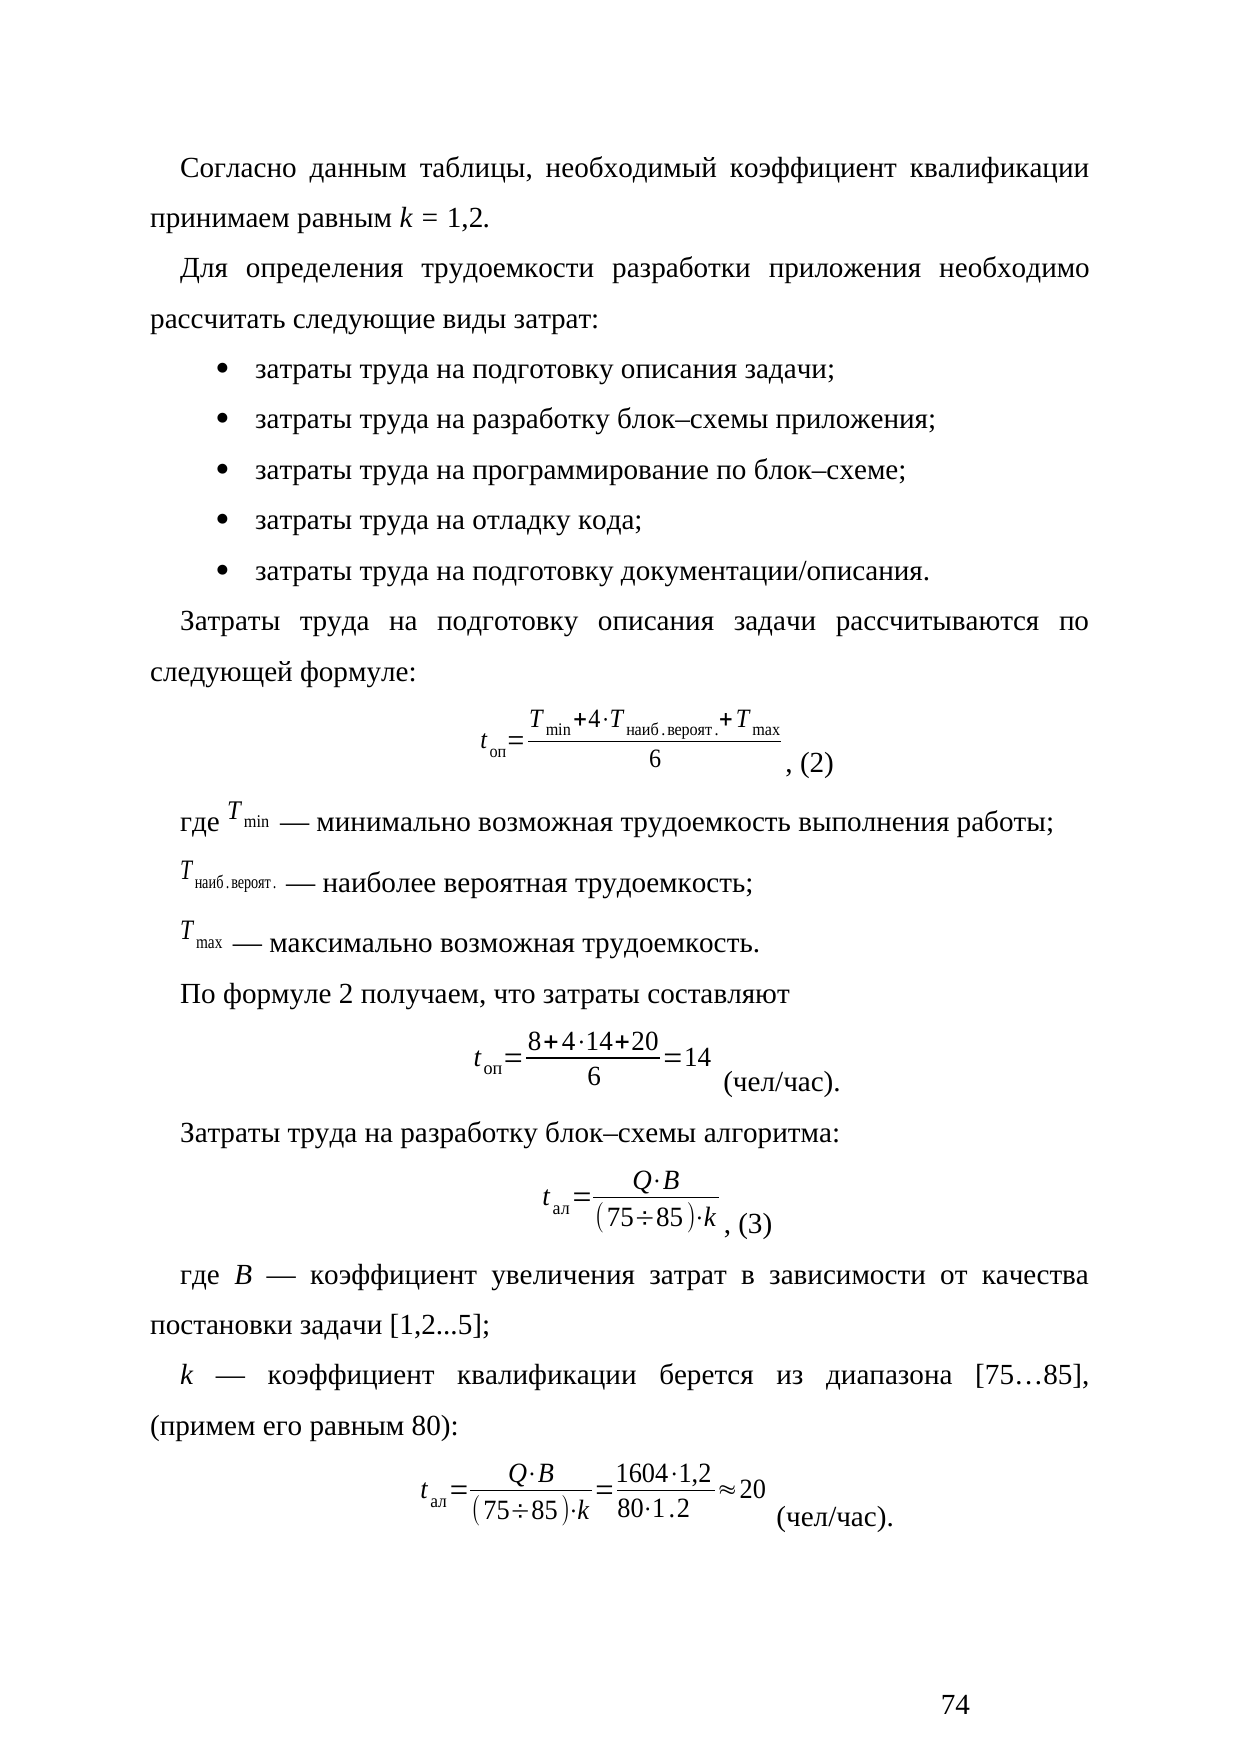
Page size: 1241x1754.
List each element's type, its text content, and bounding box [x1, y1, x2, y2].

text (чел/час). [150, 1458, 1090, 1533]
text Затраты труда на подготовку описания задачи рассчитываются по следующей формуле: [150, 603, 1090, 687]
list затраты труда на программирование по блок–схеме; [217, 452, 1090, 486]
list затраты труда на отладку кода; [217, 502, 1090, 536]
text Для определения трудоемкости разработки приложения необходимо рассчитать следующие виды затрат: [150, 251, 1090, 334]
text Согласно данным таблицы, необходимый коэффициент квалификации принимаем равным k = 1,2. [150, 150, 1090, 234]
text — наиболее вероятная трудоемкость; [150, 855, 1090, 898]
list затраты труда на подготовку описания задачи; [217, 351, 1090, 385]
text — максимально возможная трудоемкость. [150, 915, 1090, 959]
text где B — коэффициент увеличения затрат в зависимости от качества постановки задачи [1,2...5]; [150, 1257, 1090, 1341]
text , (3) [150, 1165, 1090, 1240]
text Затраты труда на разработку блок–схемы алгоритма: [150, 1115, 1090, 1148]
text где — минимально возможная трудоемкость выполнения работы; [150, 796, 1090, 838]
list затраты труда на разработку блок–схемы приложения; [217, 402, 1090, 435]
text k — коэффициент квалификации берется из диапазона [75…85], (примем его равным 80): [150, 1357, 1090, 1441]
text (чел/час). [150, 1026, 1090, 1098]
text , (2) [150, 704, 1090, 779]
text По формуле 2 получаем, что затраты составляют [150, 976, 1090, 1009]
list затраты труда на подготовку документации/описания. [217, 553, 1090, 587]
